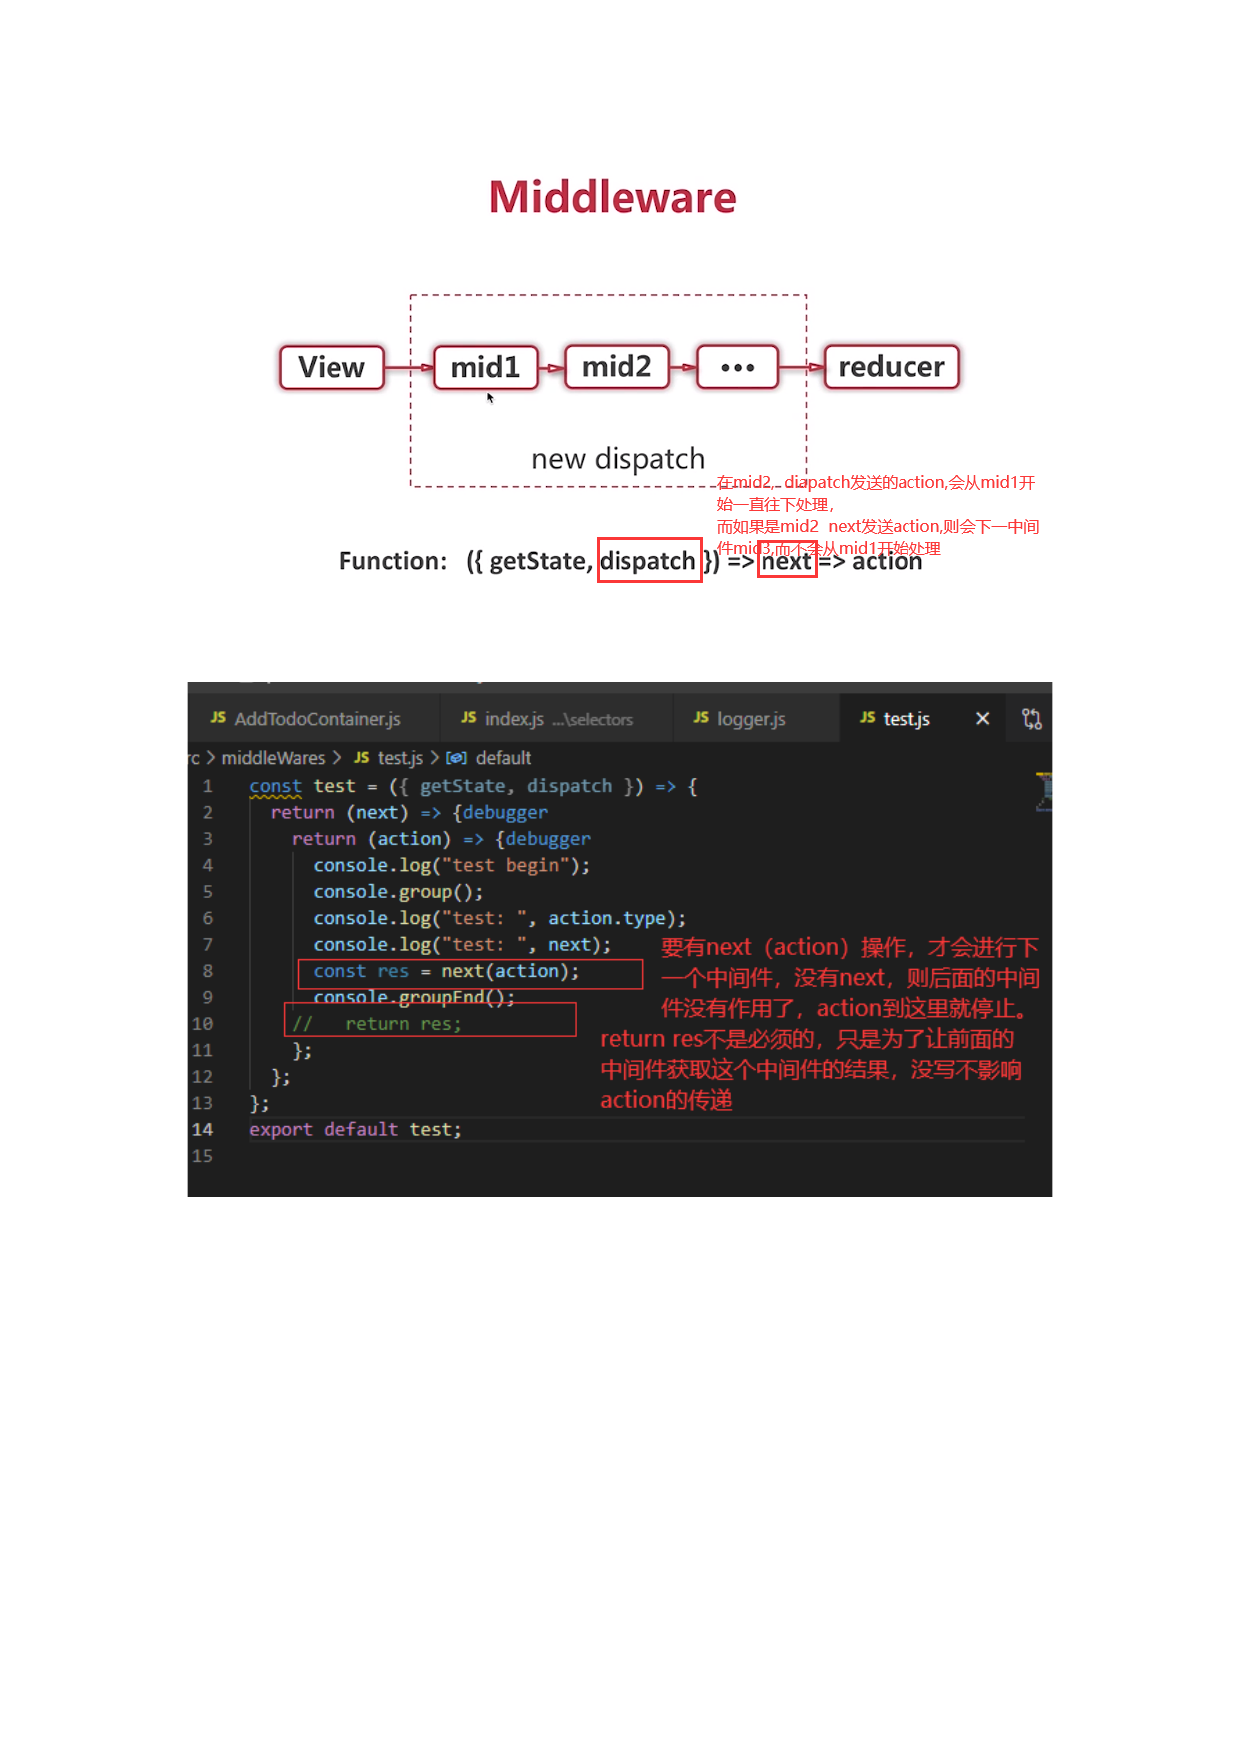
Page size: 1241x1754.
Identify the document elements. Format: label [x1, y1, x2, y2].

picture [187, 162, 1052, 626]
picture [187, 682, 1053, 1197]
